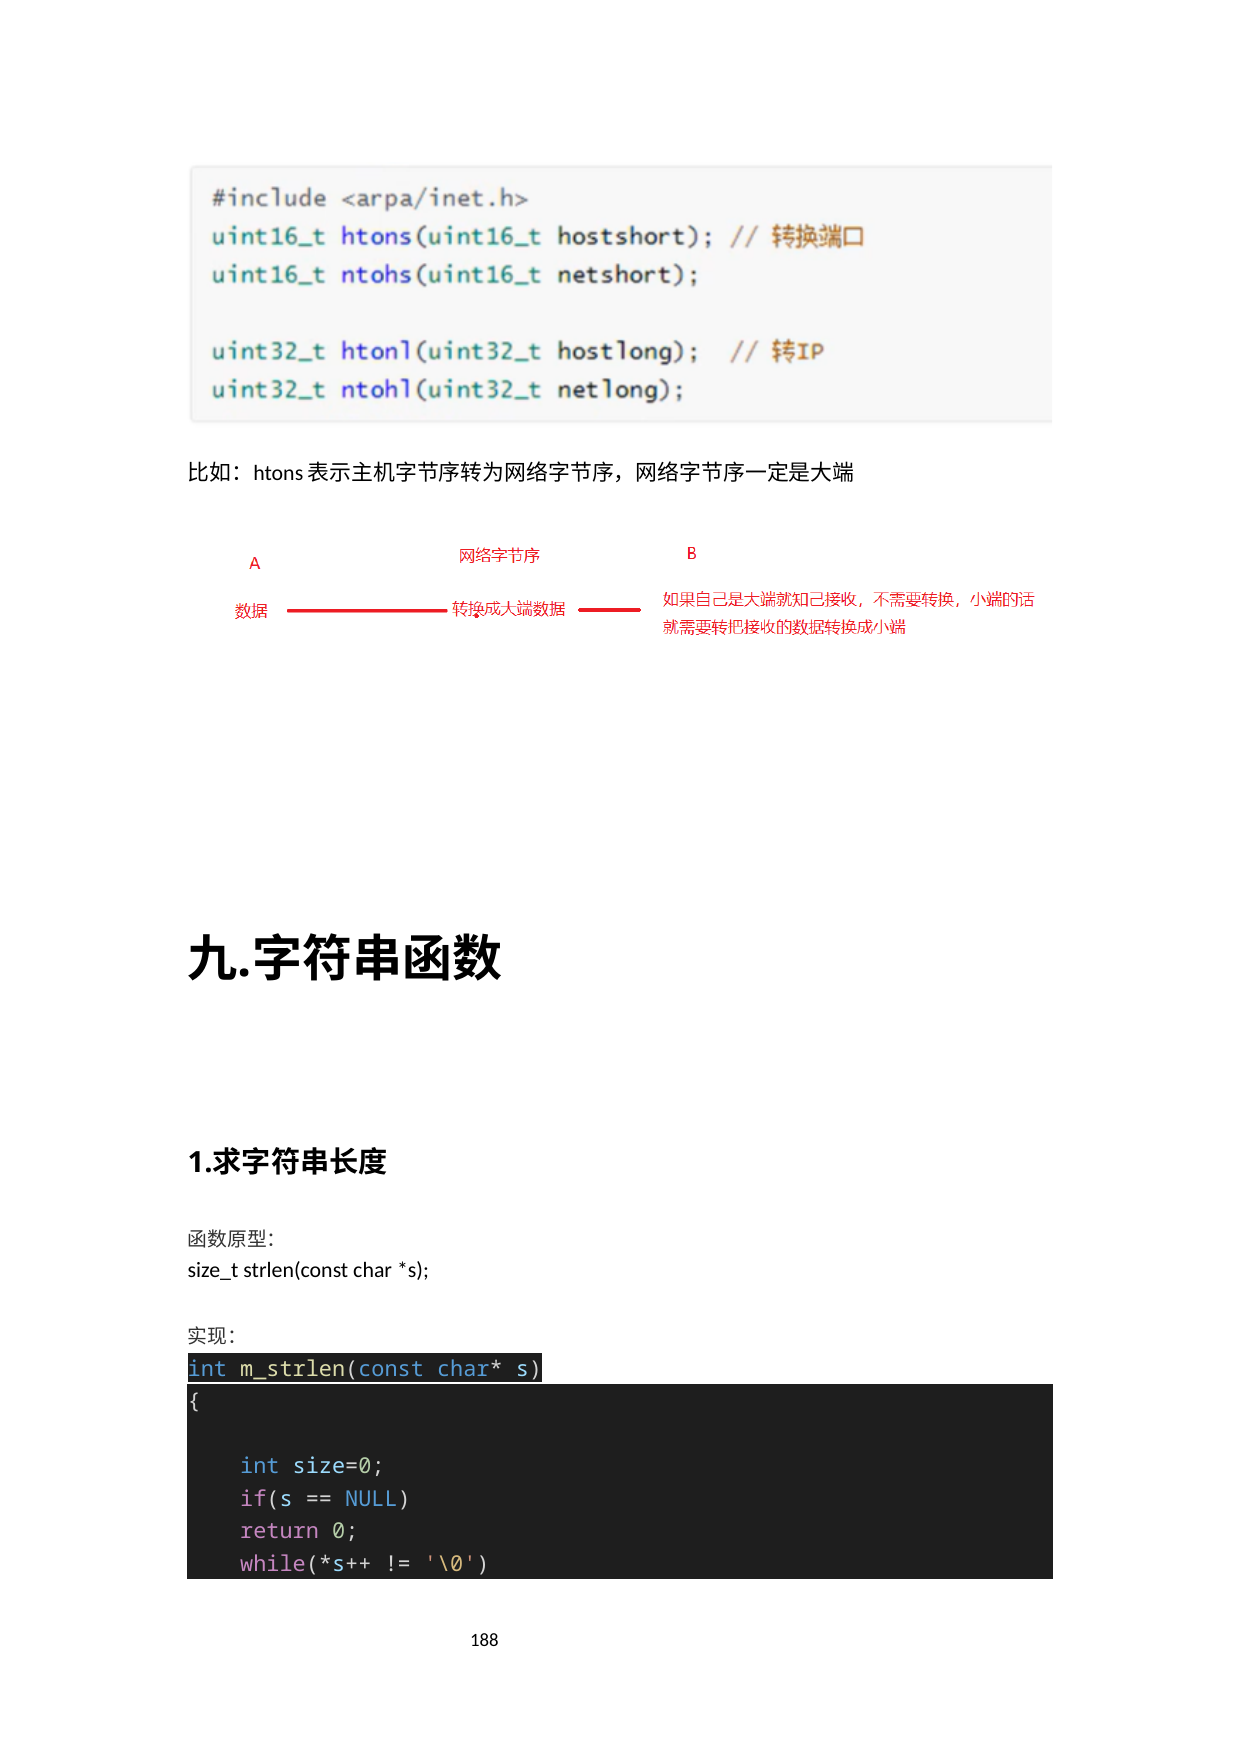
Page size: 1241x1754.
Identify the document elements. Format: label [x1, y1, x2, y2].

picture [187, 162, 1053, 437]
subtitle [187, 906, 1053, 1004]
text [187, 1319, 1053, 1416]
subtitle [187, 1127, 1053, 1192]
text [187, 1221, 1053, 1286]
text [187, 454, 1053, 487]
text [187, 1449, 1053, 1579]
picture [187, 487, 1052, 685]
